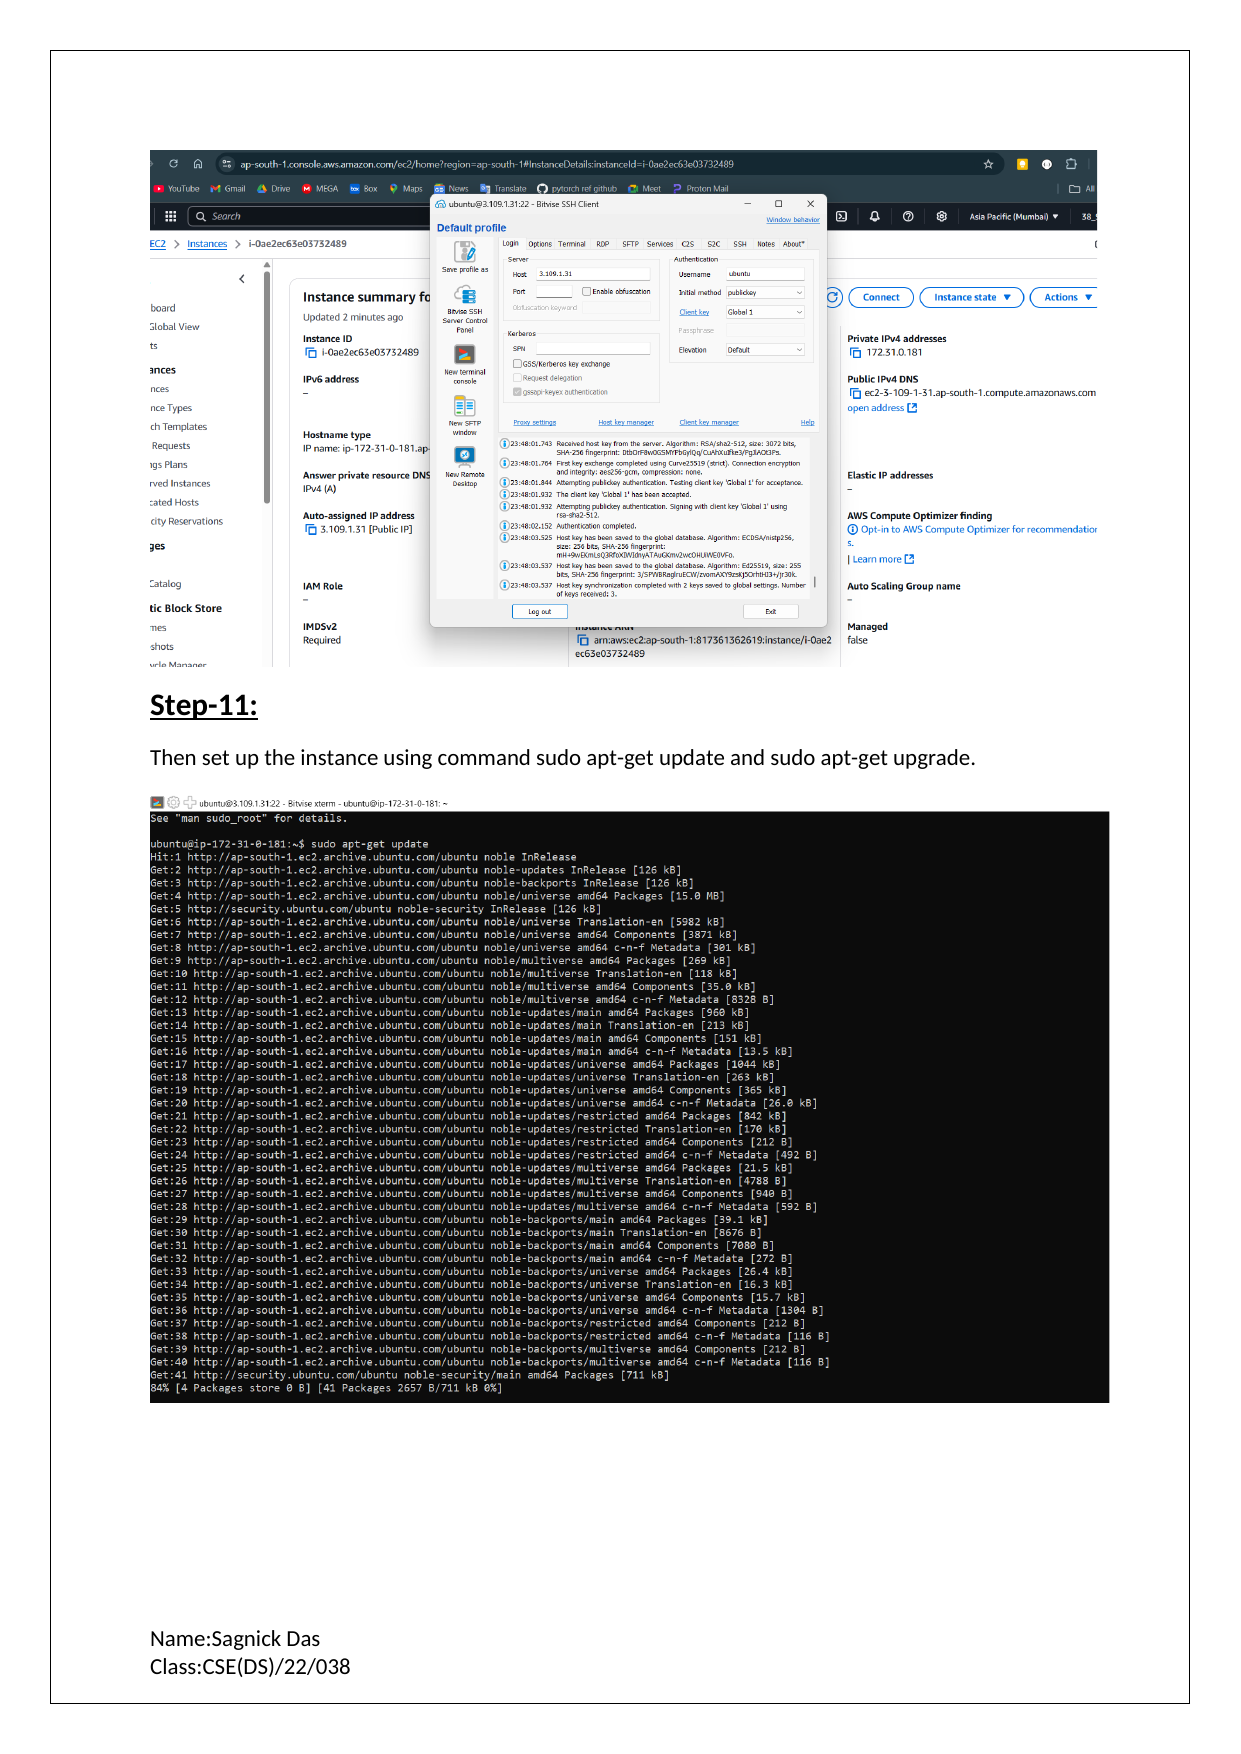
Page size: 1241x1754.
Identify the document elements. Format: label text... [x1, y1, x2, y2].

picture [150, 795, 1110, 1403]
text Then set up the instance using command sudo apt-get update and sudo apt-get upgrade. [150, 743, 1090, 771]
text Step-11: [150, 685, 1090, 723]
picture [150, 150, 1098, 667]
